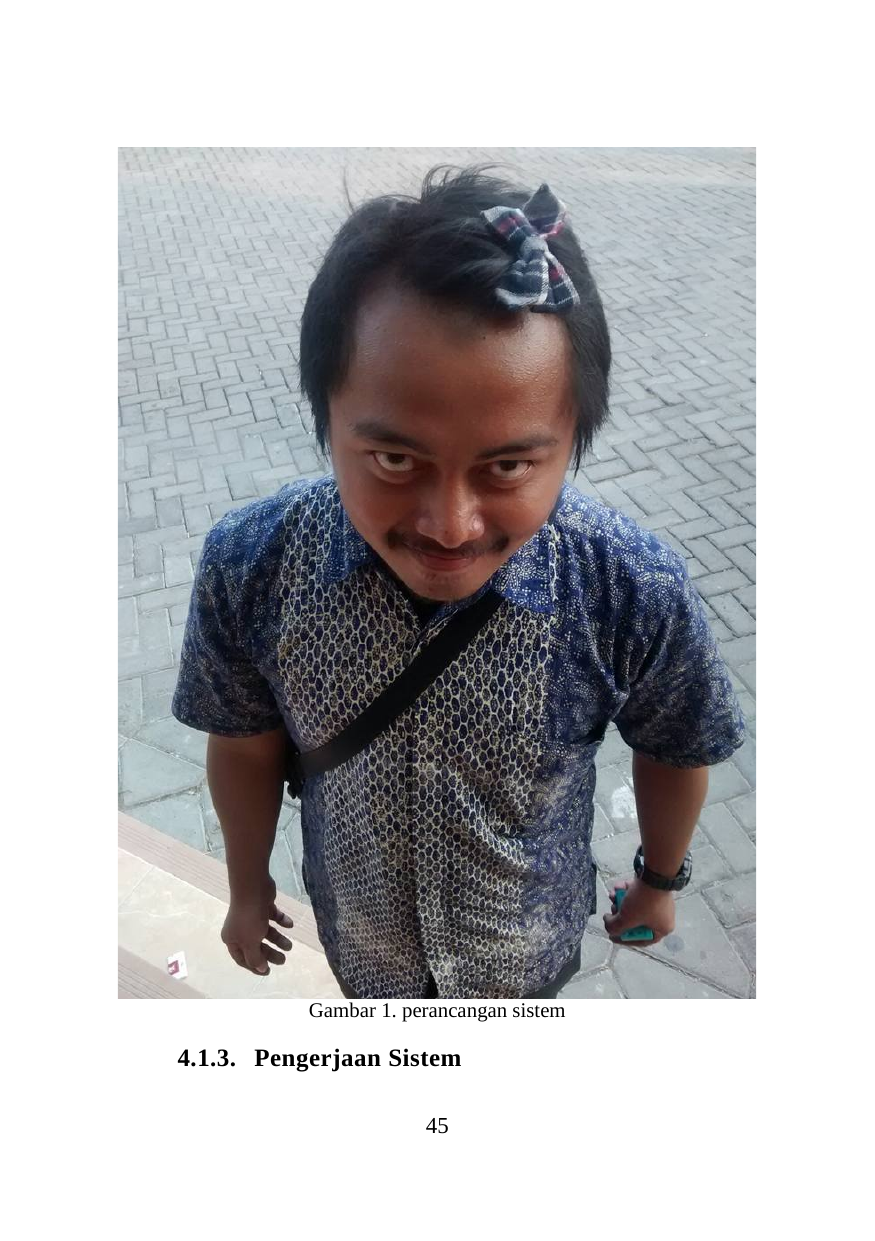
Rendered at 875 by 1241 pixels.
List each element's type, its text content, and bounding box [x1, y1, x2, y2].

picture [117, 147, 757, 999]
subtitle Pengerjaan Sistem [177, 1043, 756, 1072]
text Gambar 1. perancangan sistem [118, 999, 756, 1022]
